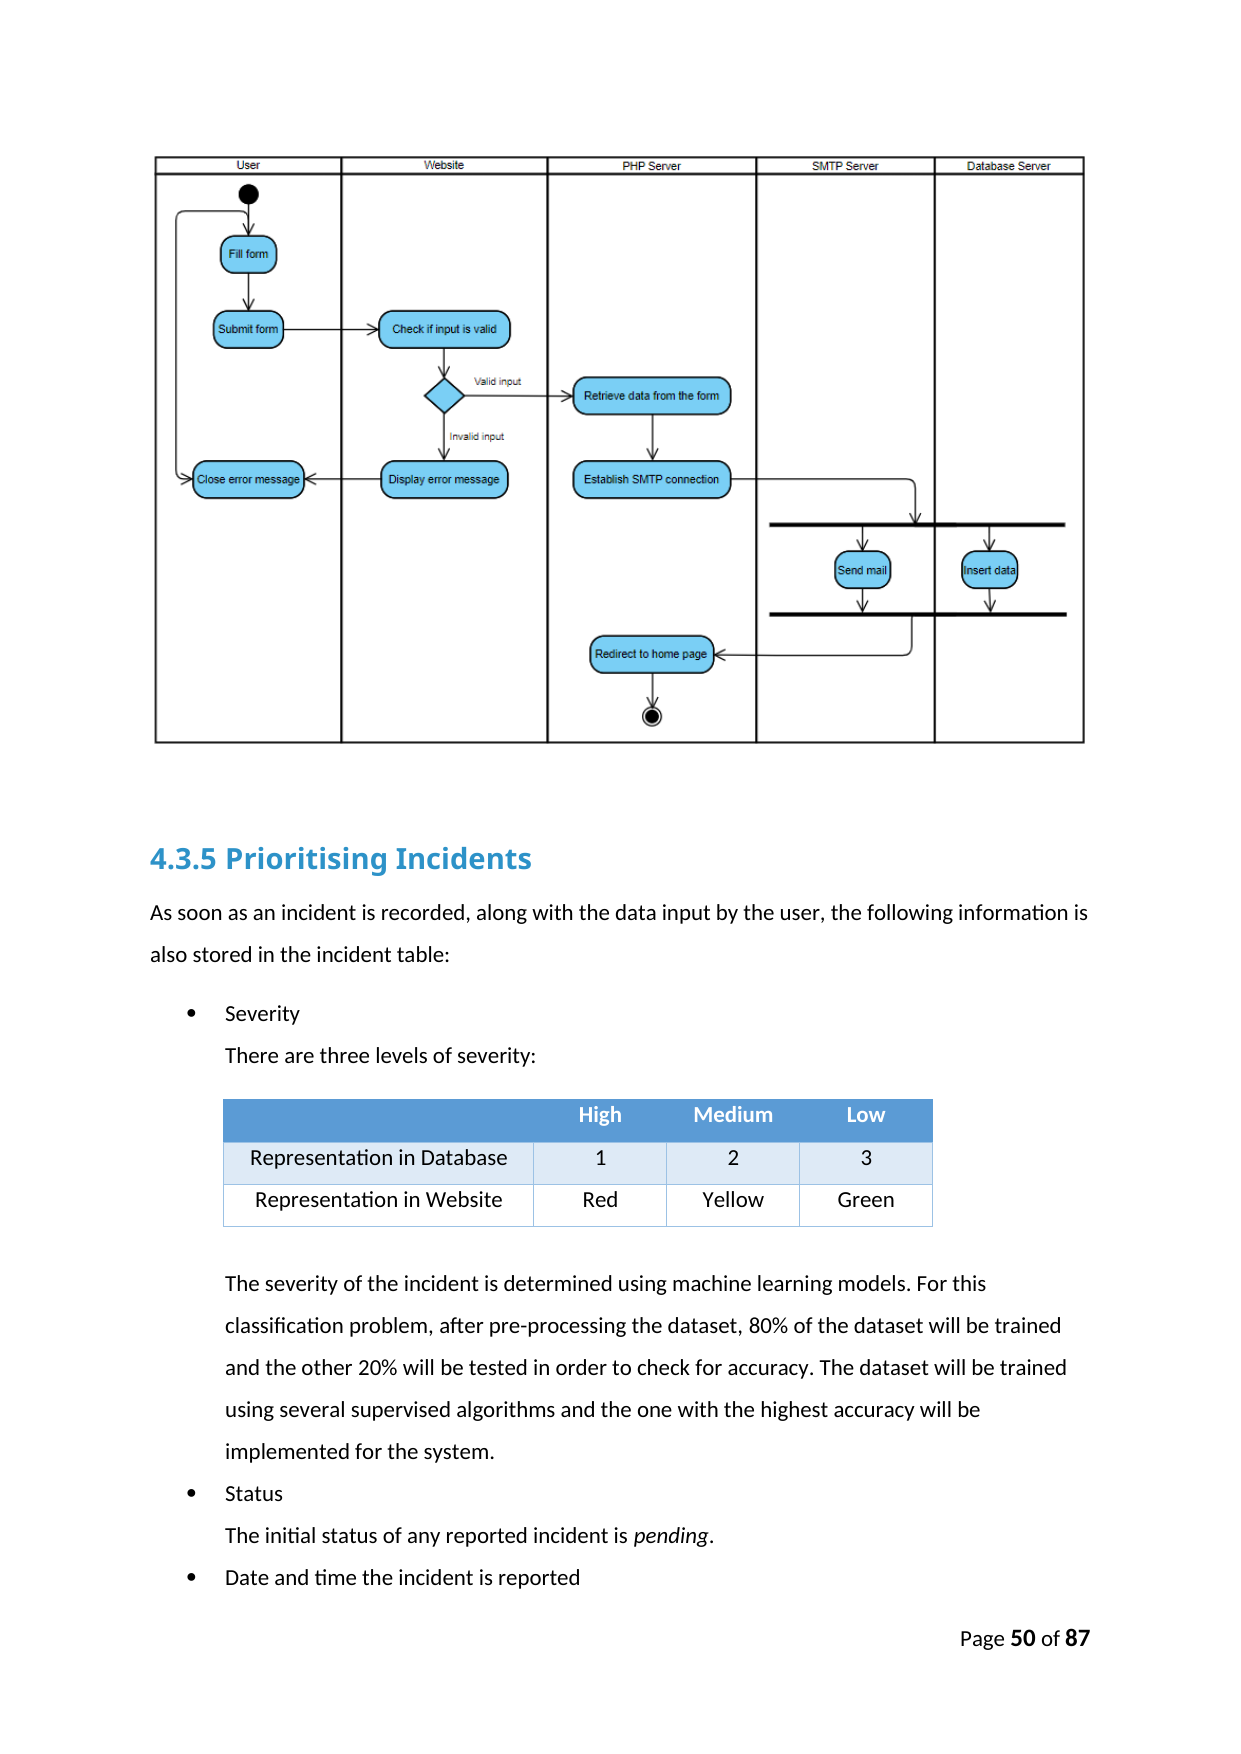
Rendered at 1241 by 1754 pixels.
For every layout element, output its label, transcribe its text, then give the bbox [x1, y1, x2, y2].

table_cell Red [534, 1185, 666, 1226]
list Status [187, 1479, 1090, 1507]
list There are three levels of severity: [225, 1041, 1090, 1069]
list The initial status of any reported incident is pending. [225, 1521, 1090, 1549]
table_header High [534, 1100, 666, 1142]
text As soon as an incident is recorded, along with the data input by the user, the following information is also stored in the incident table: [150, 898, 1090, 968]
table_cell Representation in Database [224, 1143, 533, 1184]
list The severity of the incident is determined using machine learning models. For this classification problem, after pre-processing the dataset, 80% of the dataset will be trained and the other 20% will be tested in order to check for accuracy. The dataset will be trained using several supervised algorithms and the one with the highest accuracy will be implemented for the system. [225, 1269, 1090, 1465]
table_header Medium [667, 1100, 799, 1142]
table_cell Representation in Website [224, 1185, 533, 1226]
table_cell Green [800, 1185, 932, 1226]
table_cell 2 [667, 1143, 799, 1184]
table_cell 1 [534, 1143, 666, 1184]
list Date and time the incident is reported [187, 1563, 1090, 1591]
table_cell Yellow [667, 1185, 799, 1226]
table_header [224, 1100, 533, 1142]
table_header Low [800, 1100, 932, 1142]
table_cell 3 [800, 1143, 932, 1184]
subtitle Prioritising Incidents [150, 839, 1090, 878]
picture [150, 150, 1091, 750]
list Severity [187, 999, 1090, 1027]
